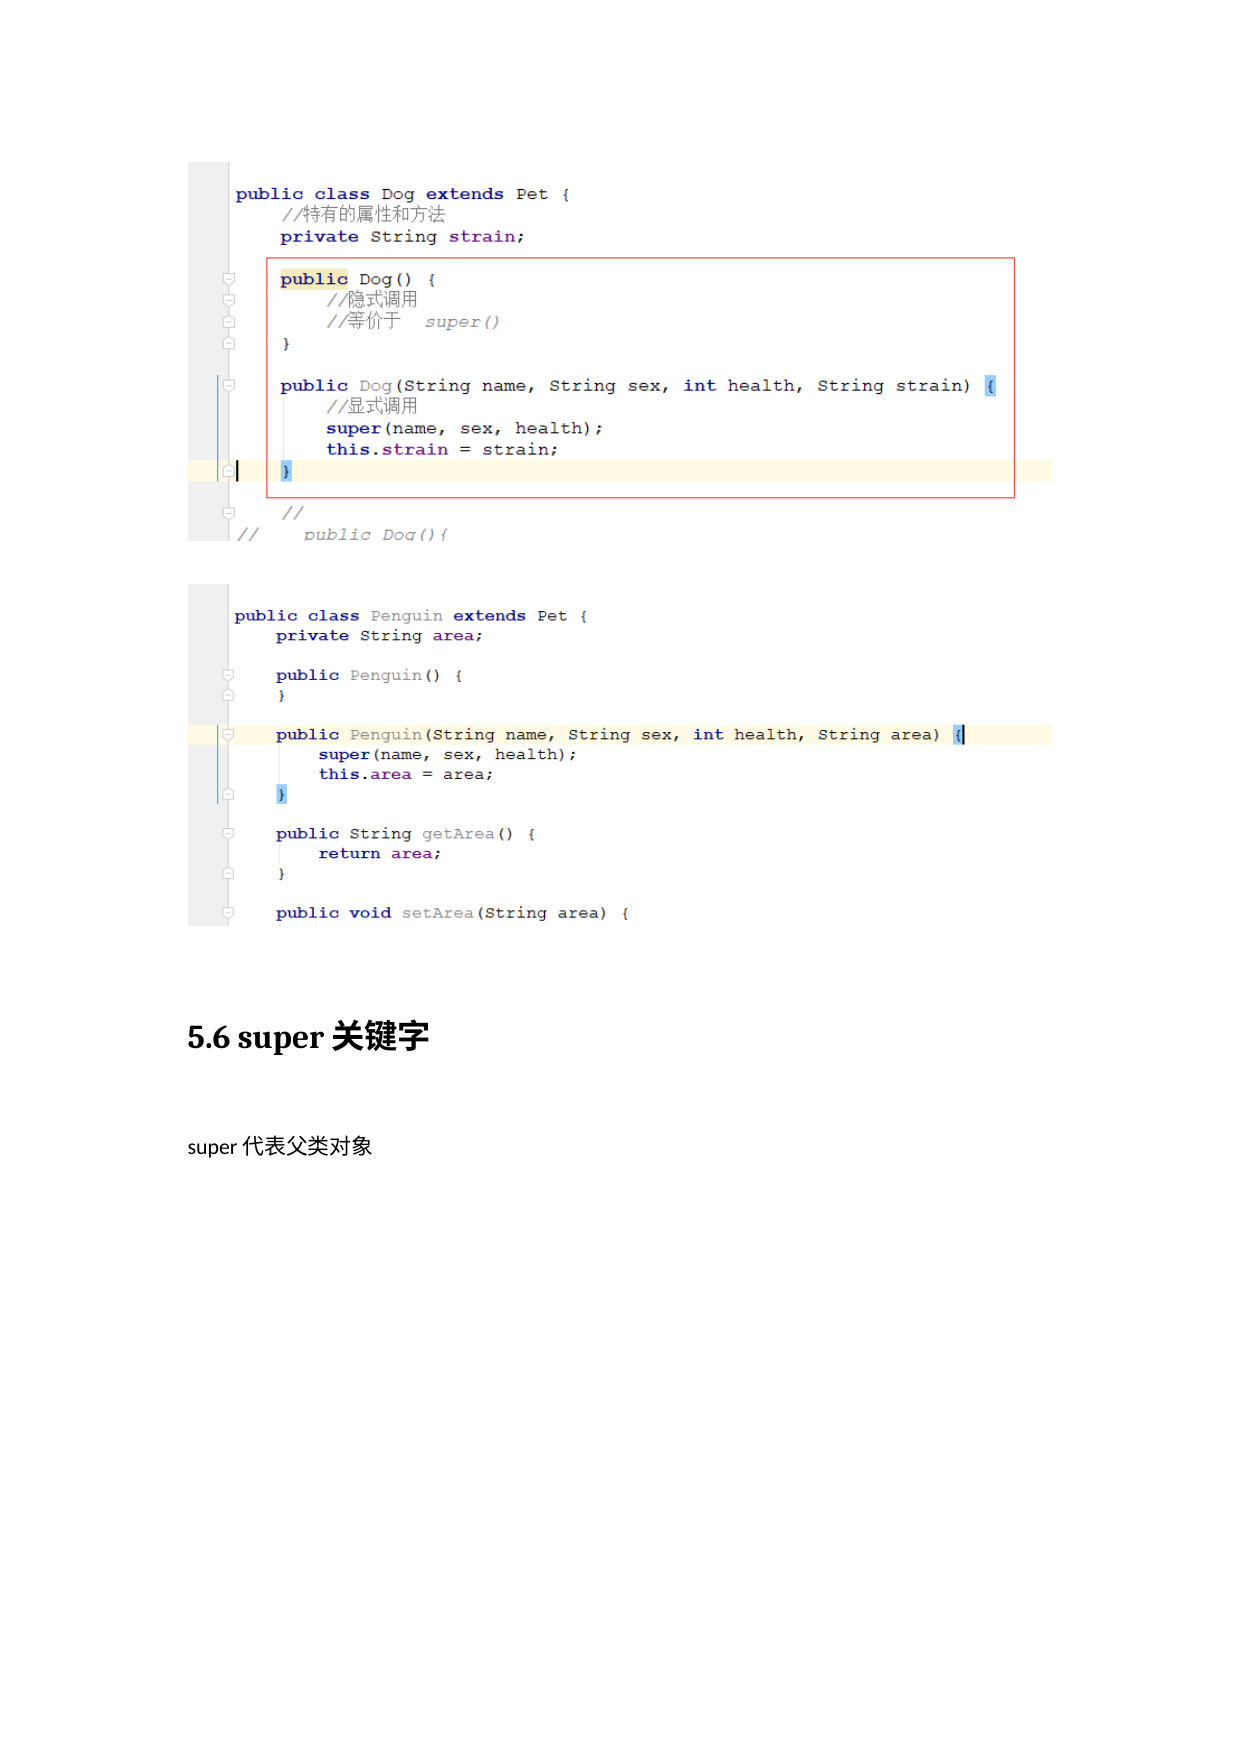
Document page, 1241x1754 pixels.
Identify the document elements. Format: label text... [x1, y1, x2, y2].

picture [187, 162, 1053, 541]
subtitle 5.6 super关键字 [187, 1002, 1053, 1067]
text super代表父类对象 [187, 1129, 1053, 1161]
picture [187, 584, 1053, 926]
